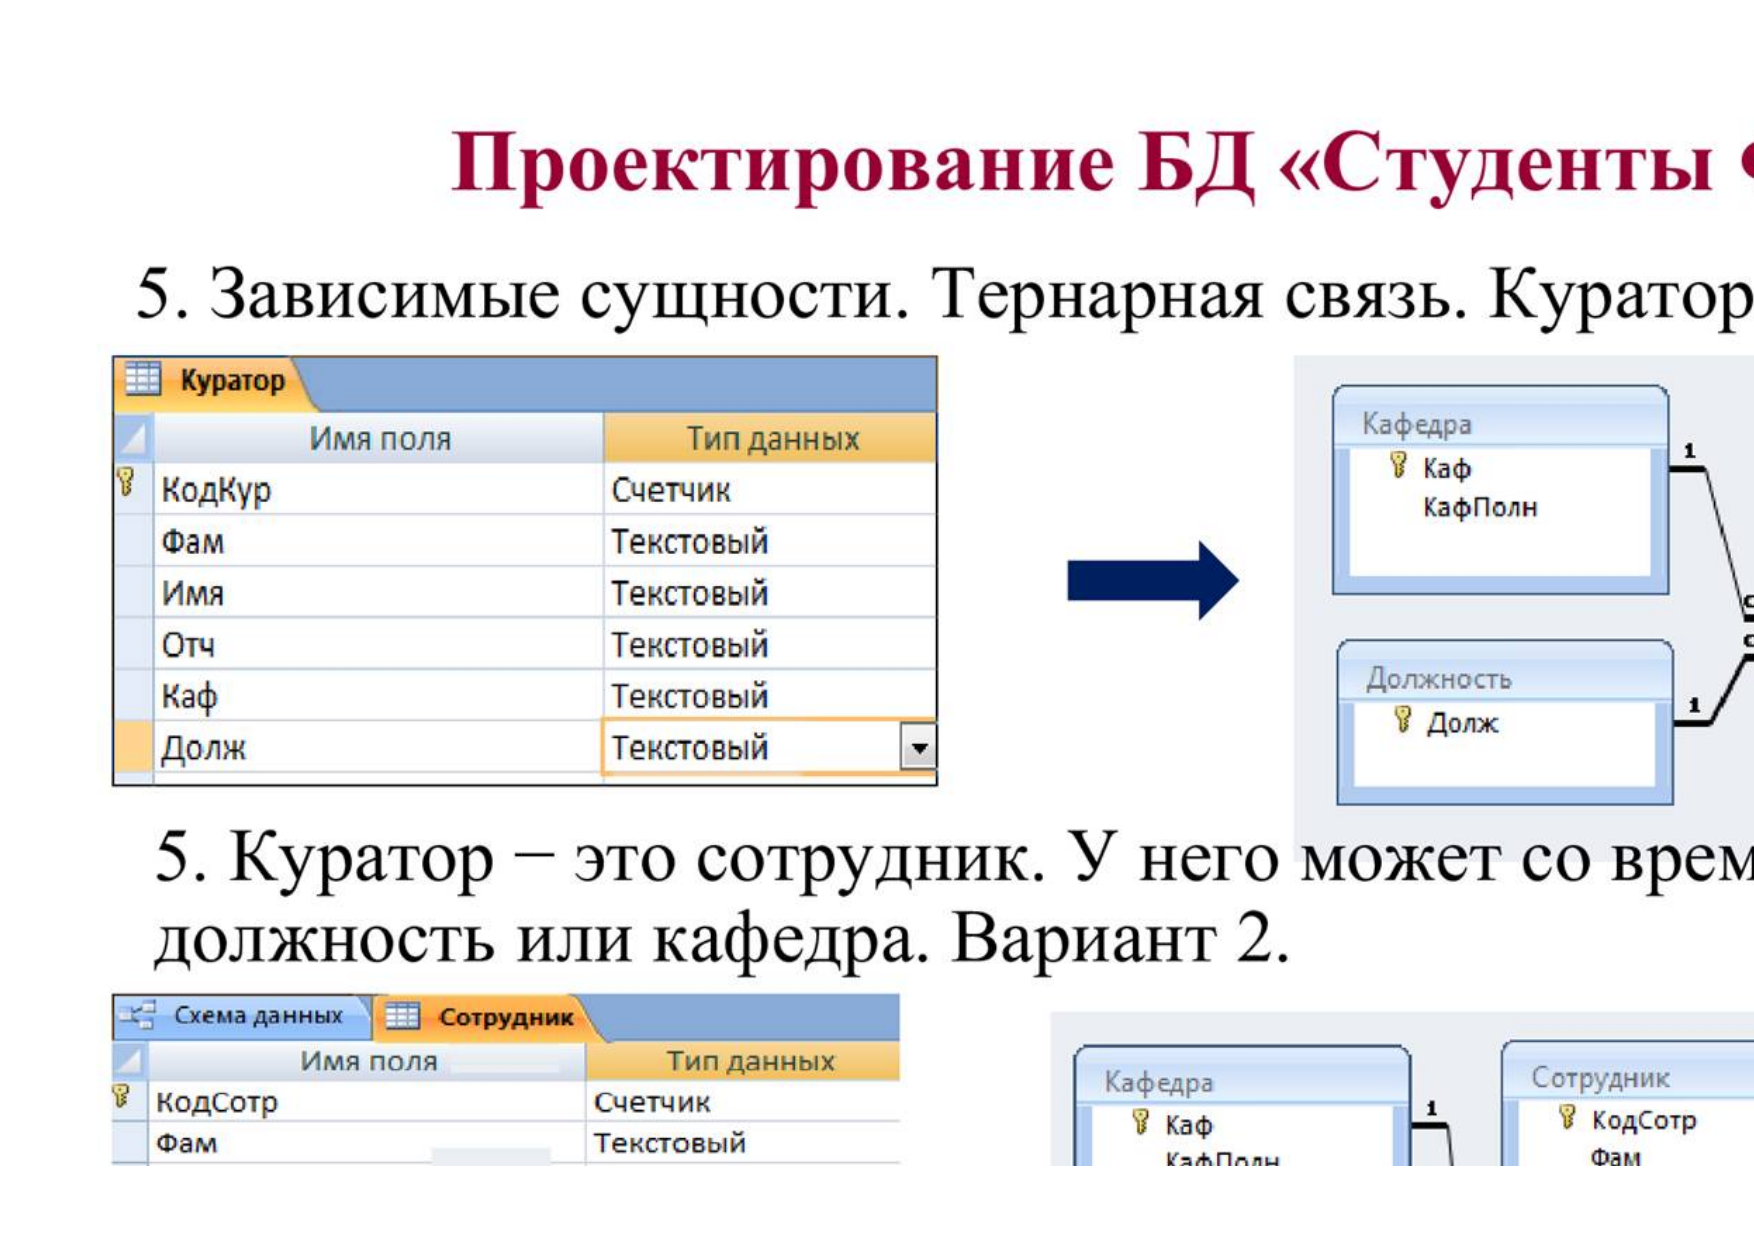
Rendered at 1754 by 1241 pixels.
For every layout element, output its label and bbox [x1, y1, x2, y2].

picture [75, 75, 1754, 1166]
